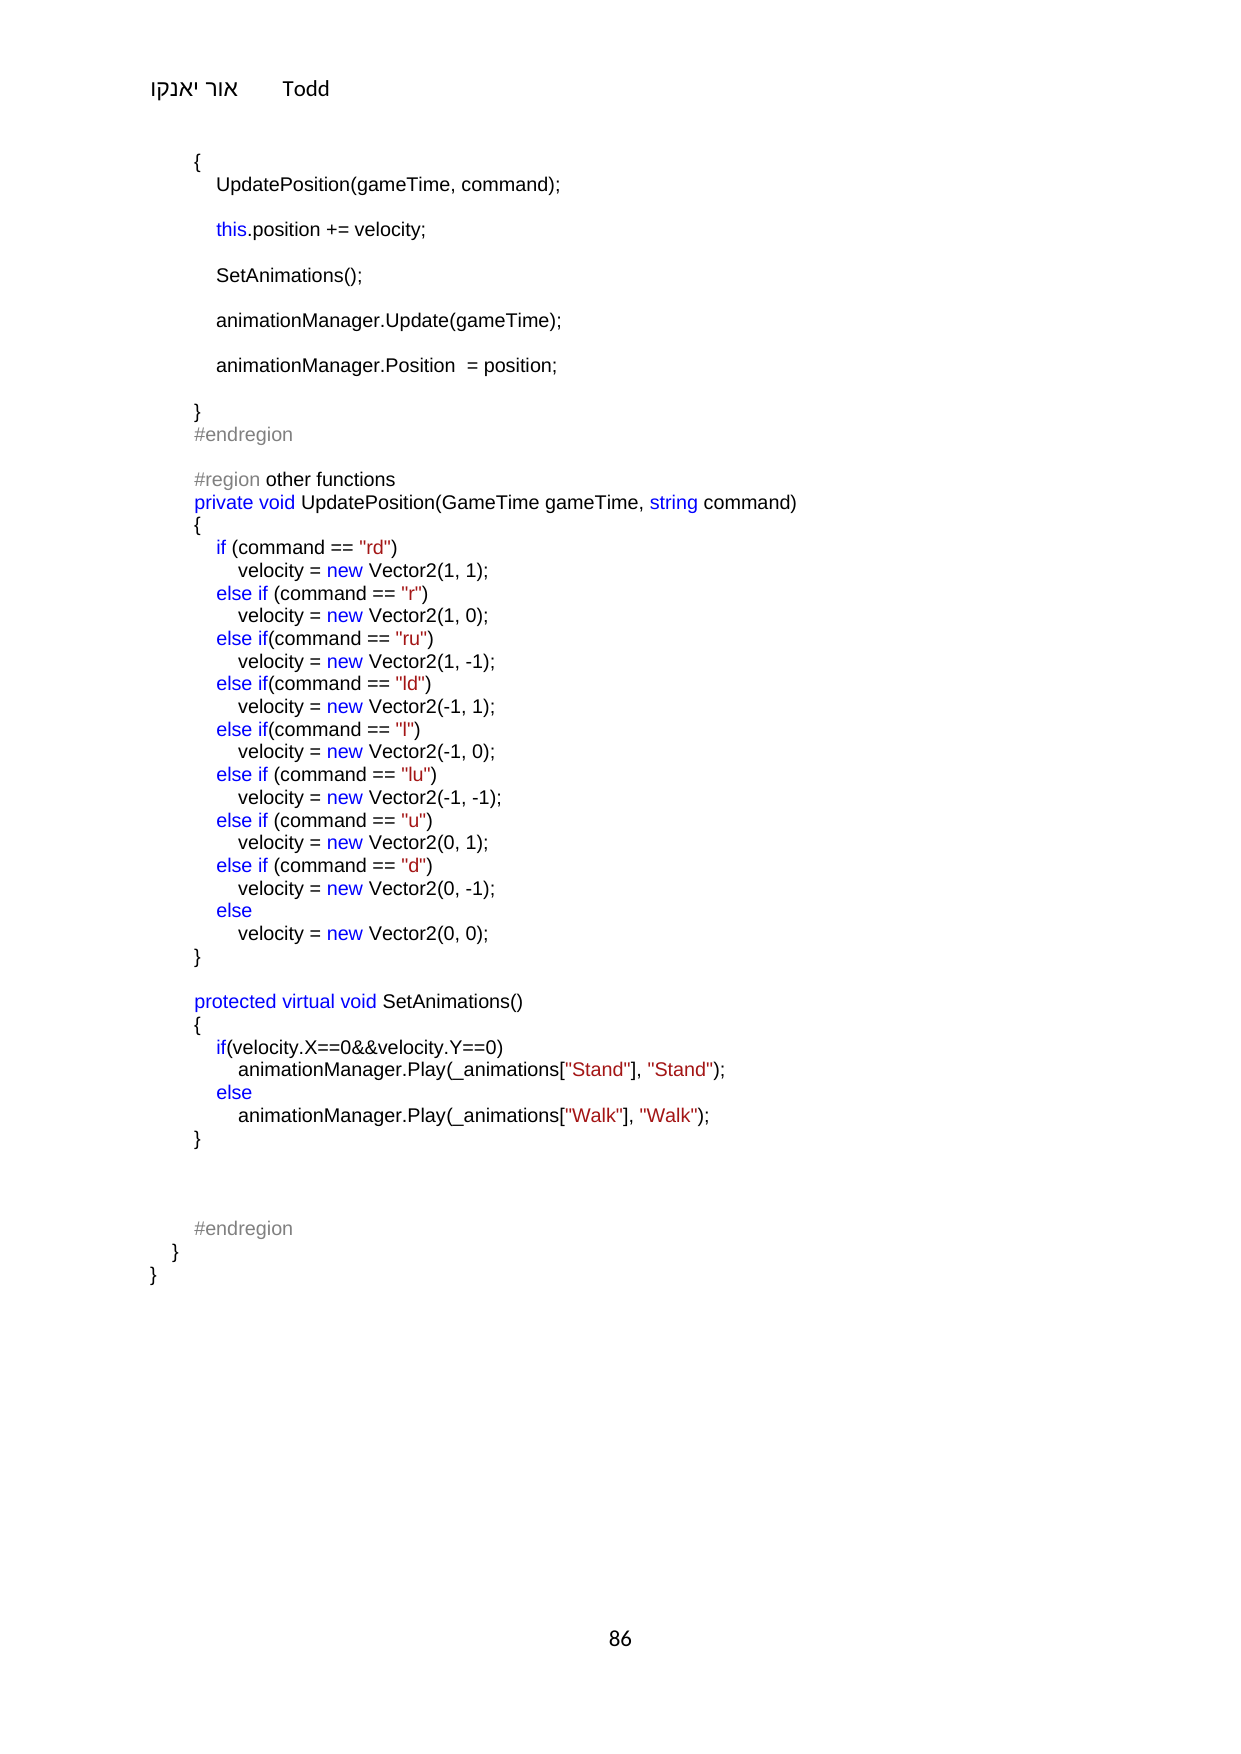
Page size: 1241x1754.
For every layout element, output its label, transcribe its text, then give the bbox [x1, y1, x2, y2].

text else [150, 1081, 1090, 1104]
text velocity = new Vector2(0, 0); [150, 922, 1090, 945]
text SetAnimations(); [150, 263, 1090, 286]
text else [150, 899, 1090, 922]
text animationManager.Play(_animations["Stand"], "Stand"); [150, 1058, 1090, 1081]
text UpdatePosition(gameTime, command); [150, 173, 1090, 195]
text velocity = new Vector2(0, 1); [150, 831, 1090, 854]
text velocity = new Vector2(-1, -1); [150, 786, 1090, 808]
text if (command == "rd") [150, 536, 1090, 559]
text { [150, 1013, 1090, 1036]
text } [150, 400, 1090, 422]
text else if (command == "r") [150, 581, 1090, 604]
text animationManager.Update(gameTime); [150, 309, 1090, 332]
text else if(command == "ru") [150, 627, 1090, 649]
text #region other functions [150, 468, 1090, 491]
text } [150, 1263, 1090, 1285]
text velocity = new Vector2(-1, 1); [150, 695, 1090, 718]
text if(velocity.X==0&&velocity.Y==0) [150, 1036, 1090, 1058]
text velocity = new Vector2(1, 1); [150, 559, 1090, 581]
text else if (command == "lu") [150, 763, 1090, 786]
text } [150, 1240, 1090, 1263]
text velocity = new Vector2(0, -1); [150, 877, 1090, 899]
text #endregion [150, 422, 1090, 445]
text else if (command == "u") [150, 808, 1090, 831]
text velocity = new Vector2(1, 0); [150, 604, 1090, 627]
text } [150, 945, 1090, 967]
text else if(command == "ld") [150, 672, 1090, 695]
text { [150, 513, 1090, 536]
text animationManager.Position = position; [150, 354, 1090, 377]
text #endregion [150, 1217, 1090, 1240]
text velocity = new Vector2(-1, 0); [150, 740, 1090, 763]
text protected virtual void SetAnimations() [150, 990, 1090, 1013]
text private void UpdatePosition(GameTime gameTime, string command) [150, 491, 1090, 513]
text else if(command == "l") [150, 718, 1090, 740]
text velocity = new Vector2(1, -1); [150, 649, 1090, 672]
text else if (command == "d") [150, 854, 1090, 877]
text } [150, 1126, 1090, 1149]
text this.position += velocity; [150, 218, 1090, 241]
text { [150, 150, 1090, 173]
text animationManager.Play(_animations["Walk"], "Walk"); [150, 1104, 1090, 1126]
